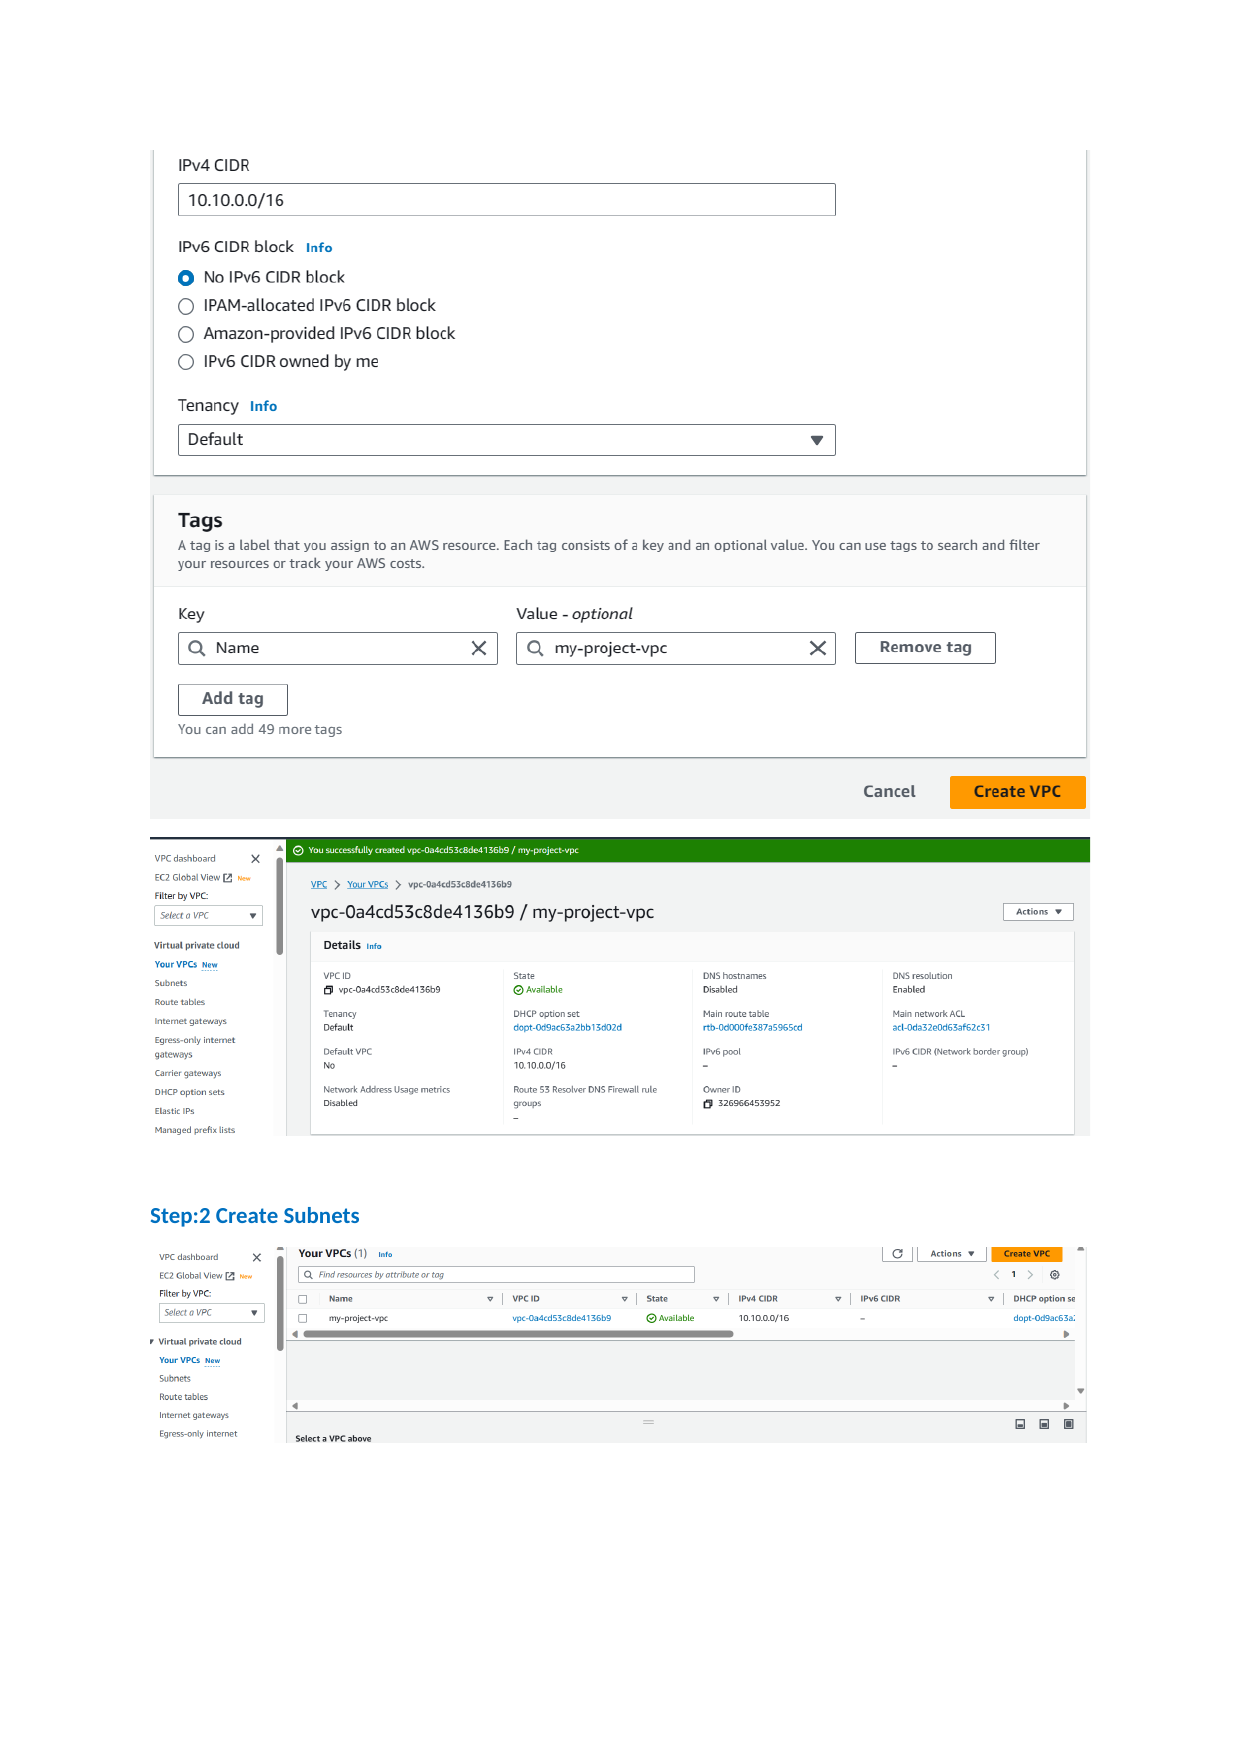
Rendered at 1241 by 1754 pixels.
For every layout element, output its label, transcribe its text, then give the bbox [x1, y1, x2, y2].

picture [150, 837, 1091, 1136]
picture [150, 150, 1091, 819]
text Step:2 Create Subnets [150, 1201, 1090, 1229]
picture [150, 1247, 1091, 1443]
